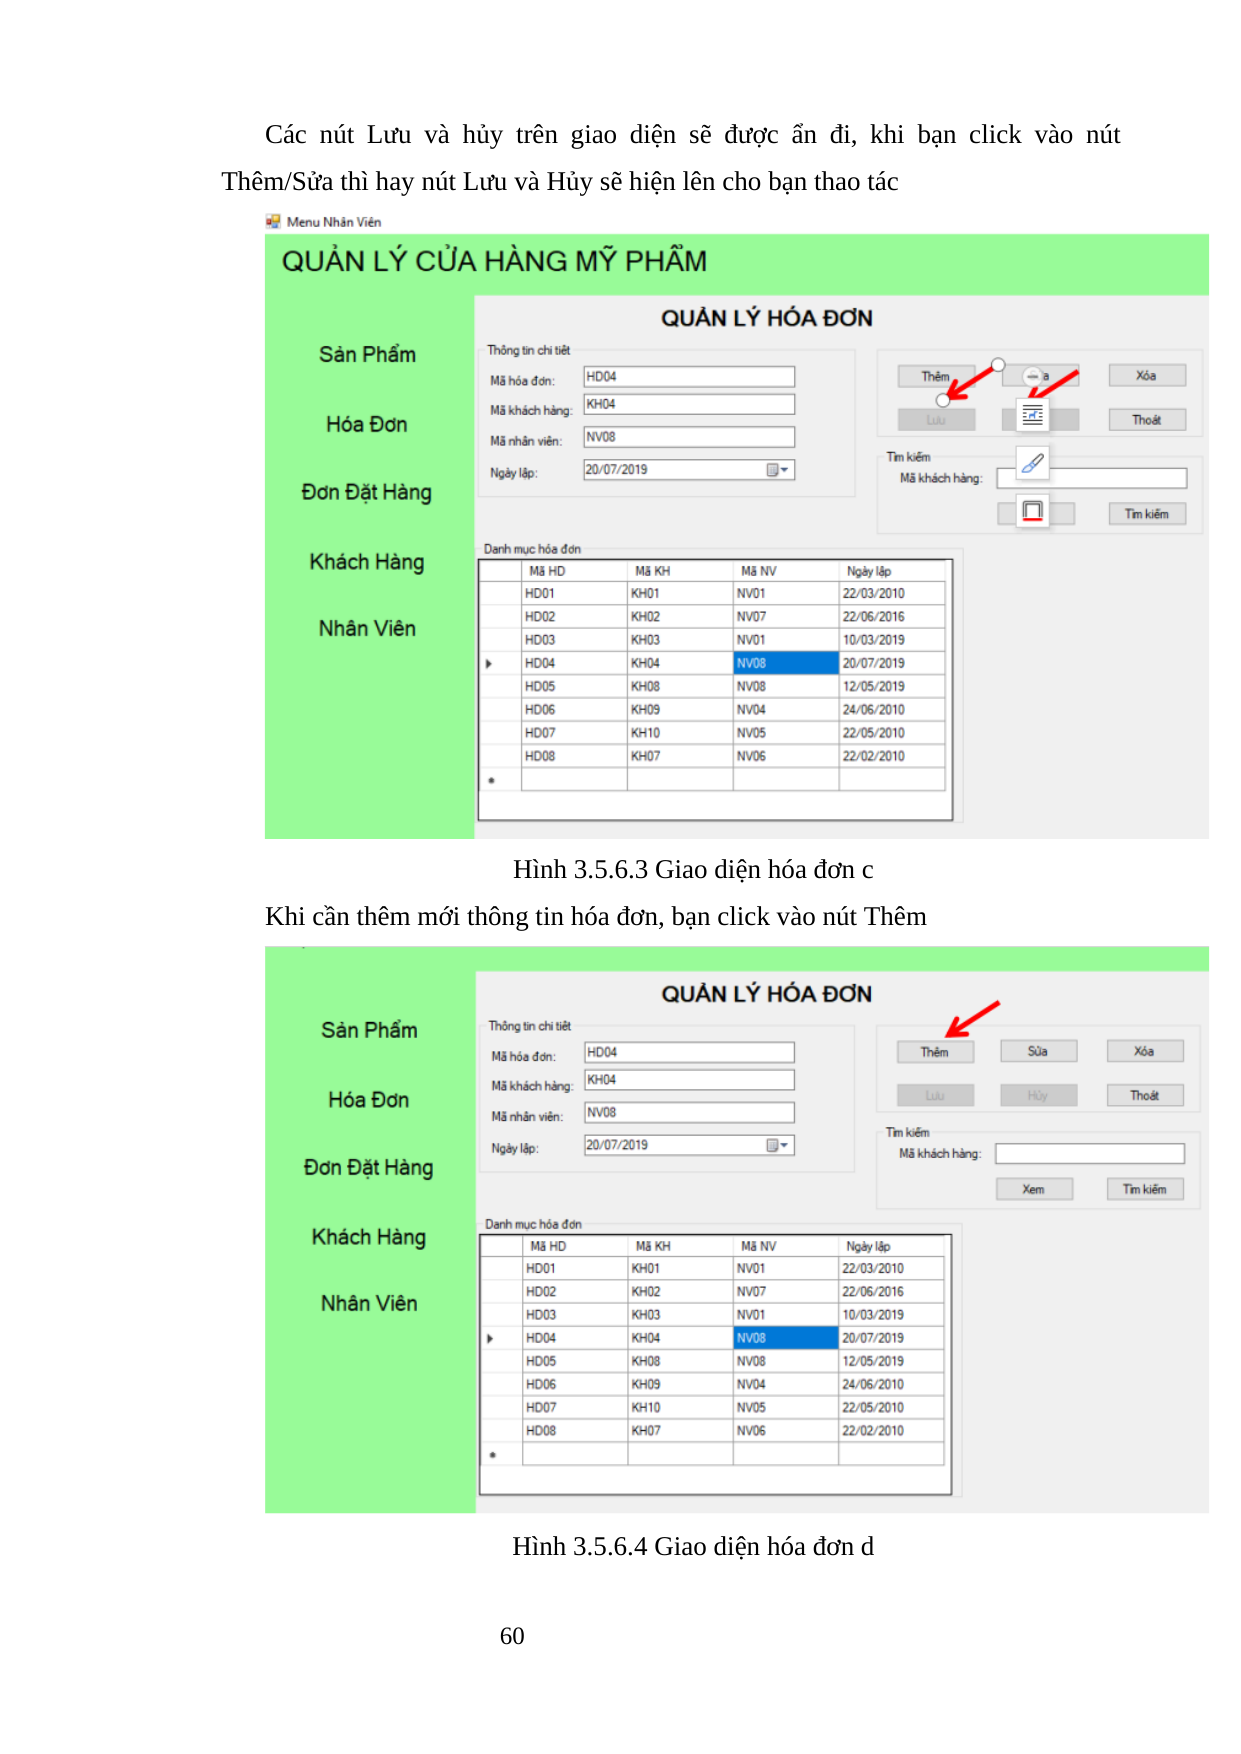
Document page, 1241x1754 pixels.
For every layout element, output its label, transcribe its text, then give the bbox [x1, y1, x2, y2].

list Các nút Lưu và hủy trên giao diện sẽ được ẩn đi, khi bạn click vào nút Thêm/Sửa thì hay nút Lưu và Hủy sẽ hiện lên cho bạn thao tác [221, 118, 1122, 196]
list Hình 3.5.6.3 Giao diện hóa đơn c [221, 853, 1122, 884]
list Hình 3.5.6.4 Giao diện hóa đơn d [221, 1531, 1122, 1562]
list Khi cần thêm mới thông tin hóa đơn, bạn click vào nút Thêm [221, 900, 1122, 931]
picture [264, 211, 1210, 839]
picture [264, 946, 1210, 1517]
